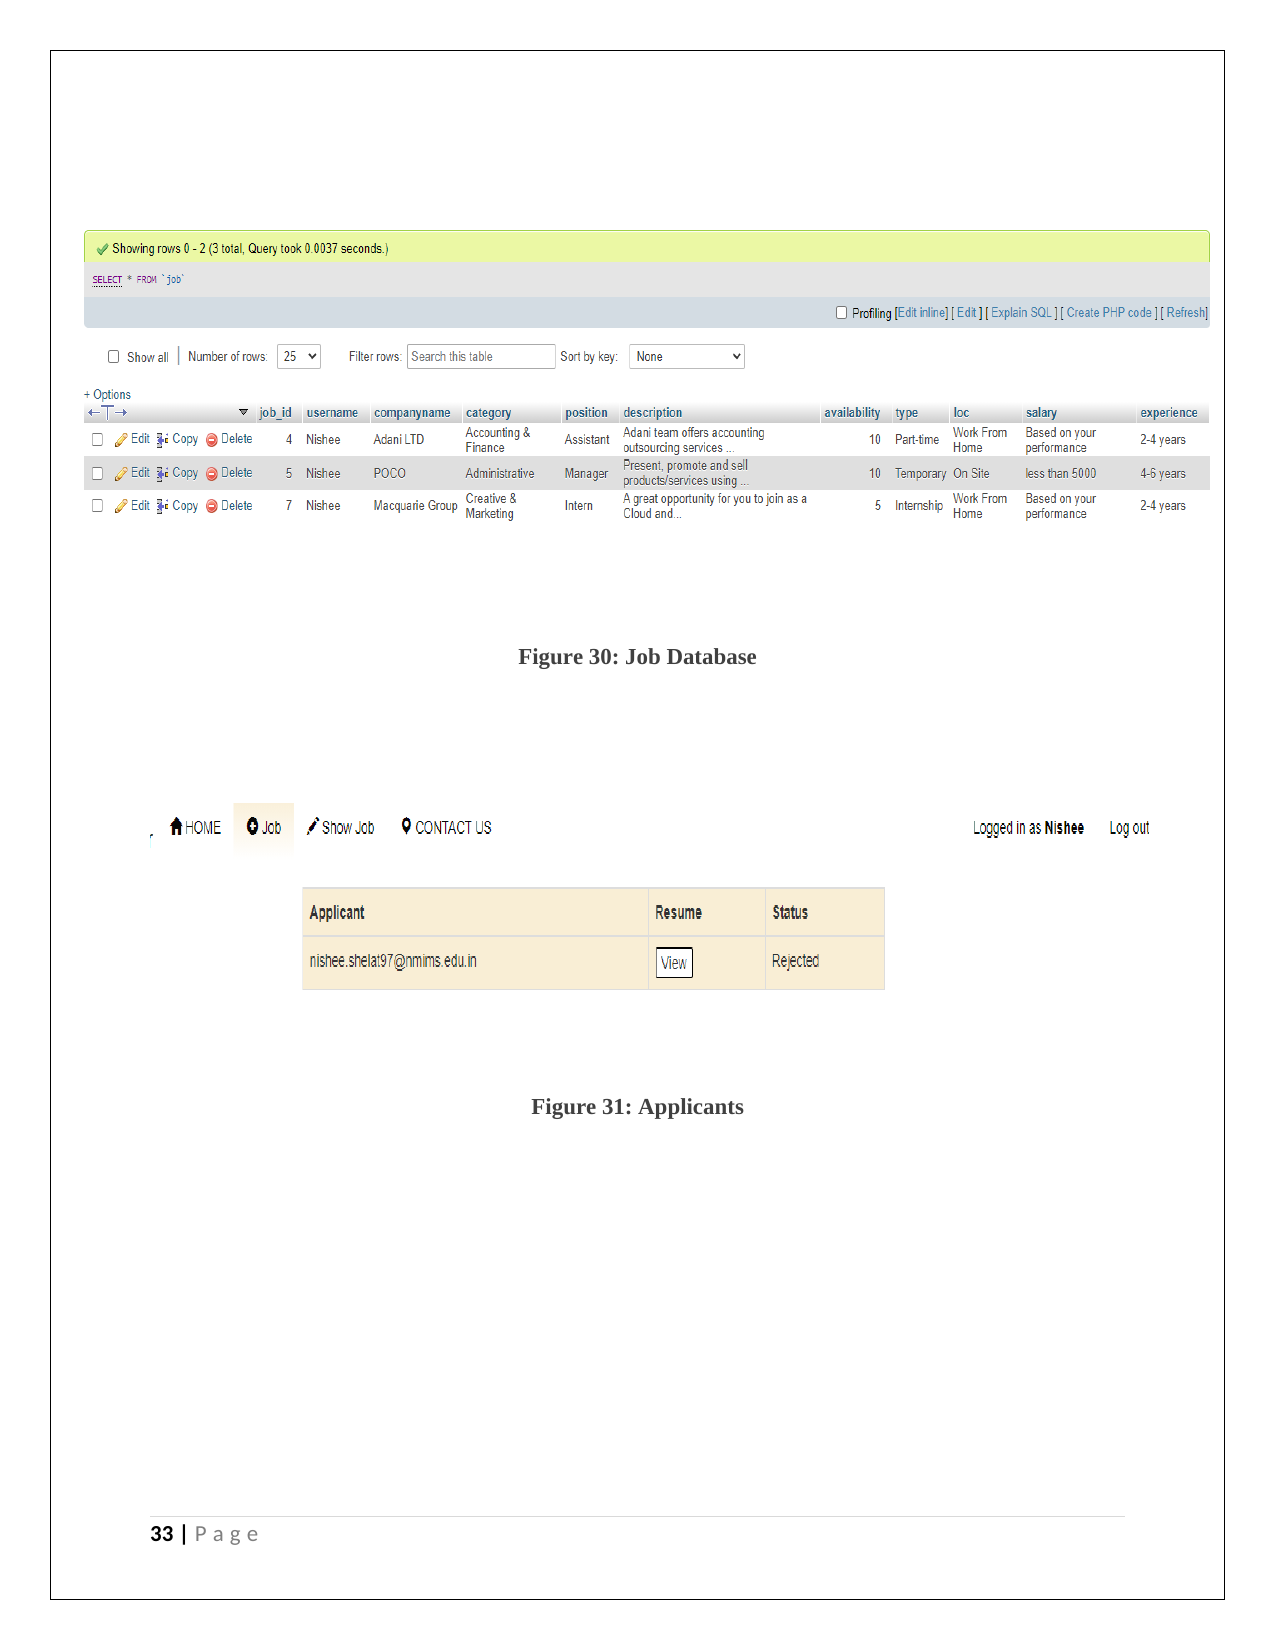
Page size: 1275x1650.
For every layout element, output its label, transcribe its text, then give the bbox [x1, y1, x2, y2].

text Figure 30: Job Database [150, 643, 1125, 669]
picture [150, 803, 1166, 1022]
text Figure 31: Applicants [150, 1093, 1125, 1119]
picture [78, 228, 1211, 538]
